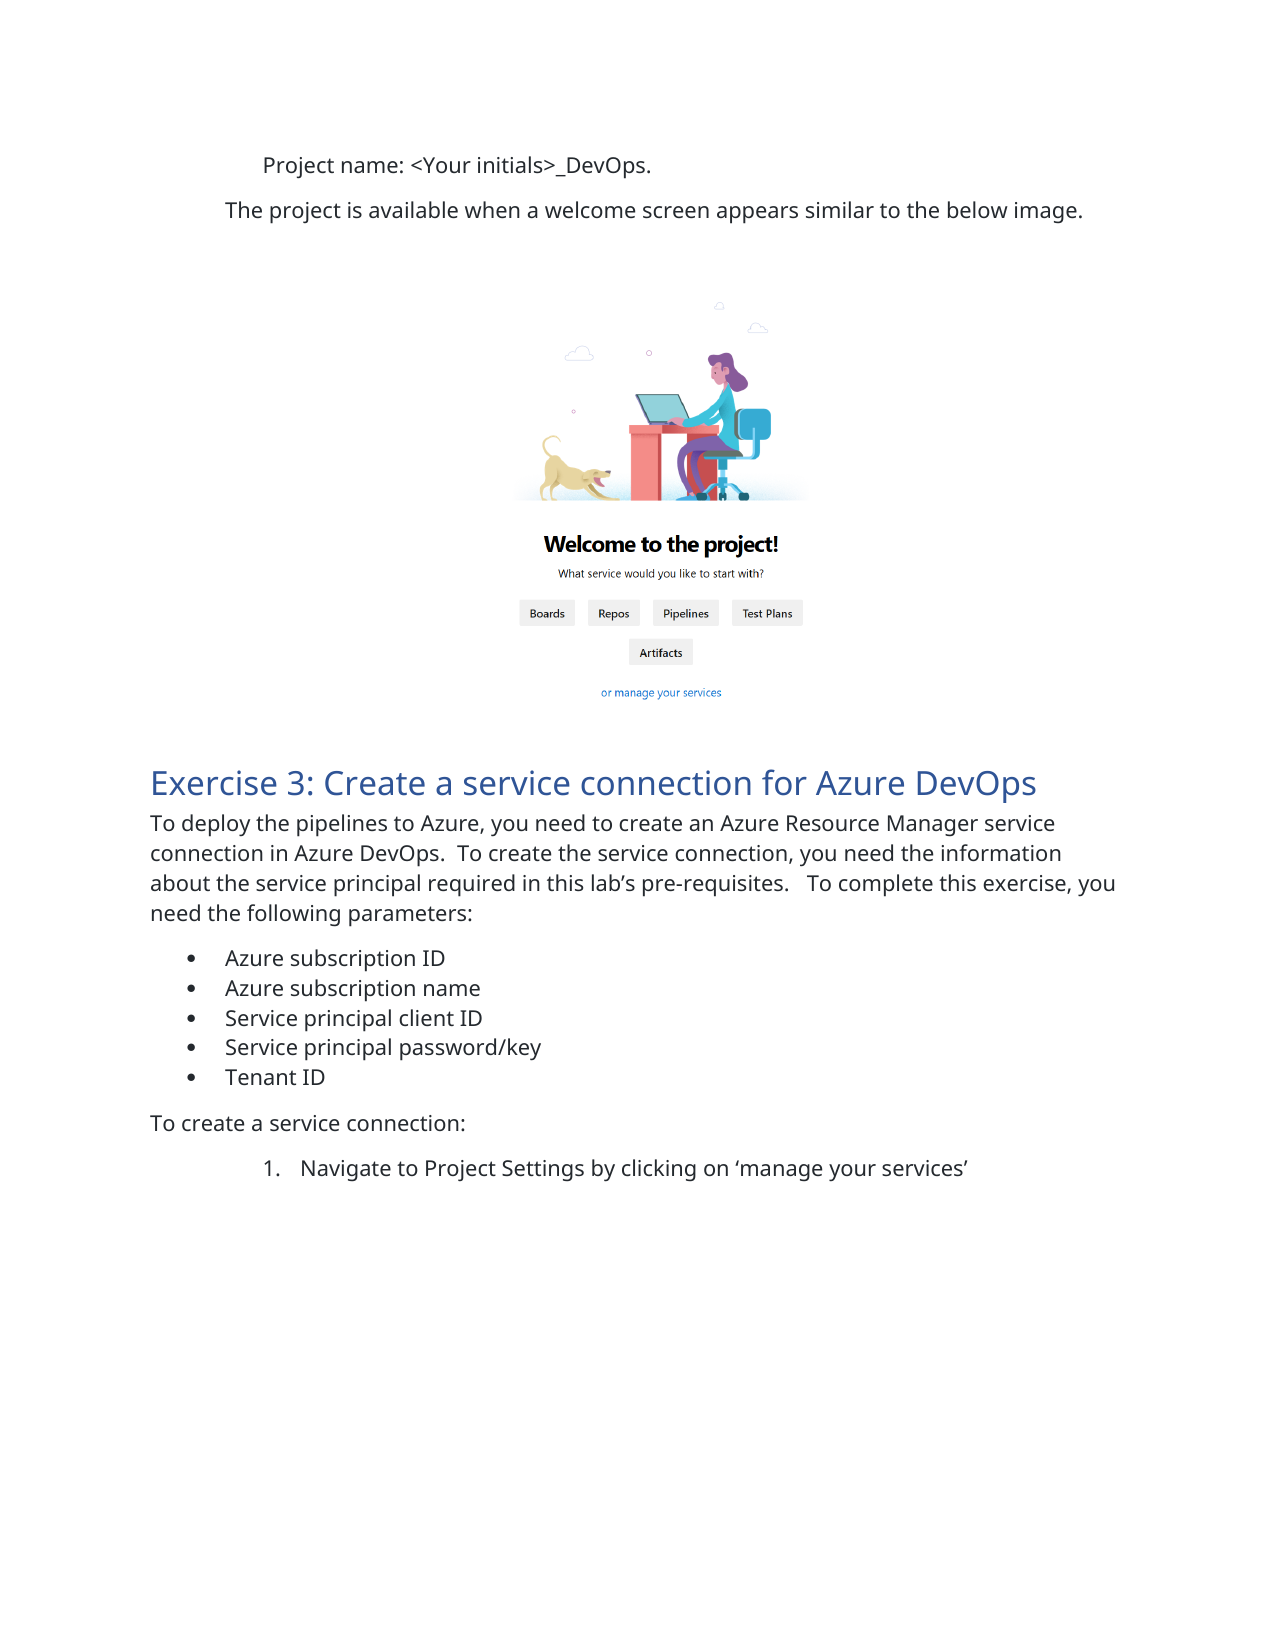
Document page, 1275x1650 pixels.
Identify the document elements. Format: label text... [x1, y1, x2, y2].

list Azure subscription name [187, 973, 1125, 1003]
list Tenant ID [187, 1062, 1125, 1092]
list Service principal password/key [187, 1032, 1125, 1062]
subtitle Exercise 3: Create a service connection for Azure DevOps [150, 759, 1125, 805]
list Service principal client ID [187, 1003, 1125, 1032]
text To deploy the pipelines to Azure, you need to create an Azure Resource Manager service connection in Azure DevOps. To create the service connection, you need the information about the service principal required in this lab’s pre-requisites. To complete this exercise, you need the following parameters: [150, 808, 1125, 927]
text The project is available when a welcome screen appears similar to the below image. [150, 195, 1125, 225]
picture [375, 240, 938, 735]
text Project name: <Your initials>_DevOps. [262, 150, 1125, 180]
list Navigate to Project Settings by clicking on ‘manage your services’ [262, 1153, 1125, 1183]
list Azure subscription ID [187, 943, 1125, 973]
text To create a service connection: [150, 1108, 1125, 1137]
